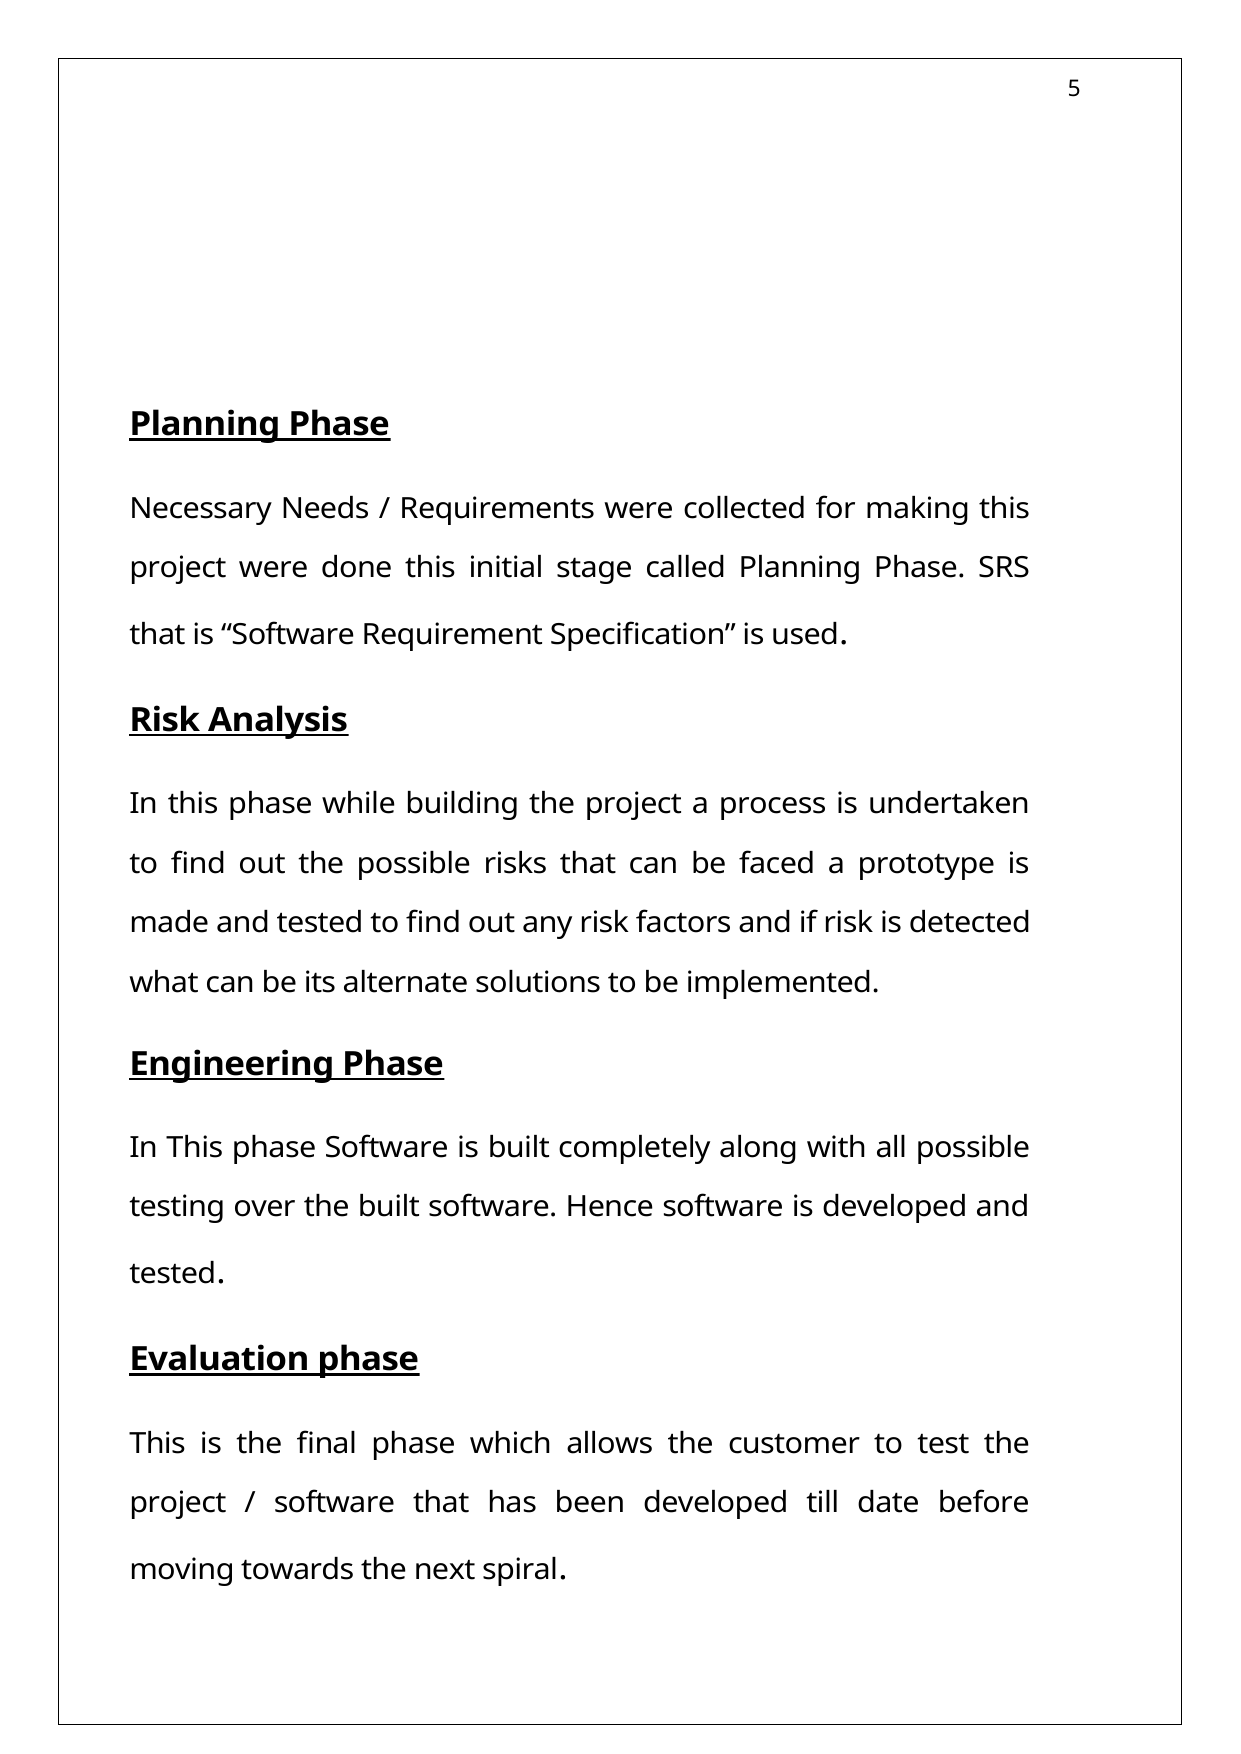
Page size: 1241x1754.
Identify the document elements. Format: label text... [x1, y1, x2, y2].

text In This phase Software is built completely along with all possible testing over the built software. Hence software is developed and tested. [129, 1126, 1031, 1293]
text Planning Phase [129, 400, 1031, 446]
text This is the final phase which allows the customer to test the project / software that has been developed till date before moving towards the next spiral. [129, 1422, 1031, 1589]
text Necessary Needs / Requirements were collected for making this project were done this initial stage called Planning Phase. SRS that is “Software Requirement Specification” is used. [129, 487, 1031, 654]
text Evaluation phase [129, 1335, 1031, 1380]
text In this phase while building the project a process is undertaken to find out the possible risks that can be faced a prototype is made and tested to find out any risk factors and if risk is detected what can be its alternate solutions to be implemented. [129, 783, 1031, 1001]
text Risk Analysis [129, 696, 1031, 741]
text Engineering Phase [129, 1039, 1031, 1085]
